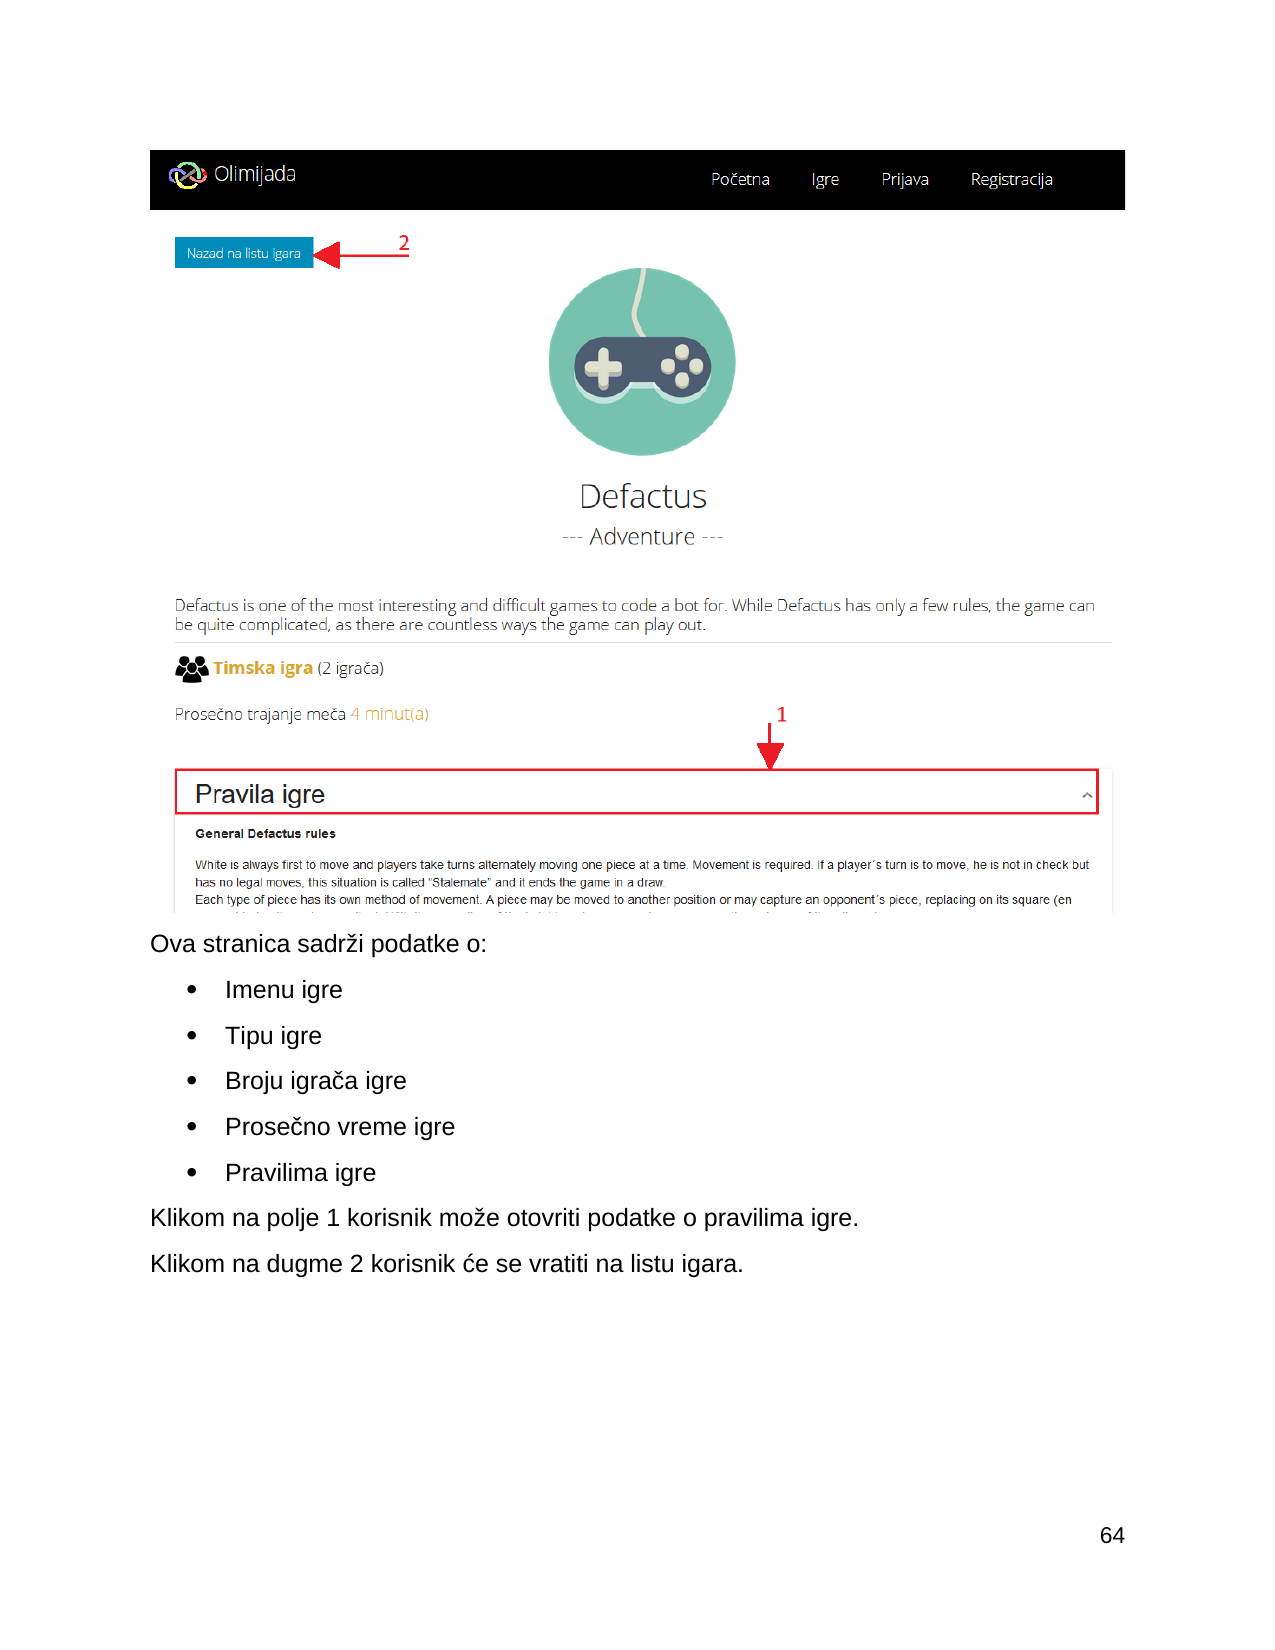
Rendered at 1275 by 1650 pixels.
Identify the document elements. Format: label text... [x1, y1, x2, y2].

text Ova stranica sadrži podatke o: [150, 929, 1125, 958]
list Imenu igre [187, 975, 1125, 1004]
text Klikom na polje 1 korisnik može otovriti podatke o pravilima igre. [150, 1203, 1125, 1232]
list Tipu igre [187, 1021, 1125, 1049]
list Pravilima igre [187, 1157, 1125, 1186]
list Broju igrača igre [187, 1066, 1125, 1095]
text Klikom na dugme 2 korisnik će se vratiti na listu igara. [150, 1249, 1125, 1277]
picture [150, 150, 1125, 913]
list Prosečno vreme igre [187, 1112, 1125, 1141]
